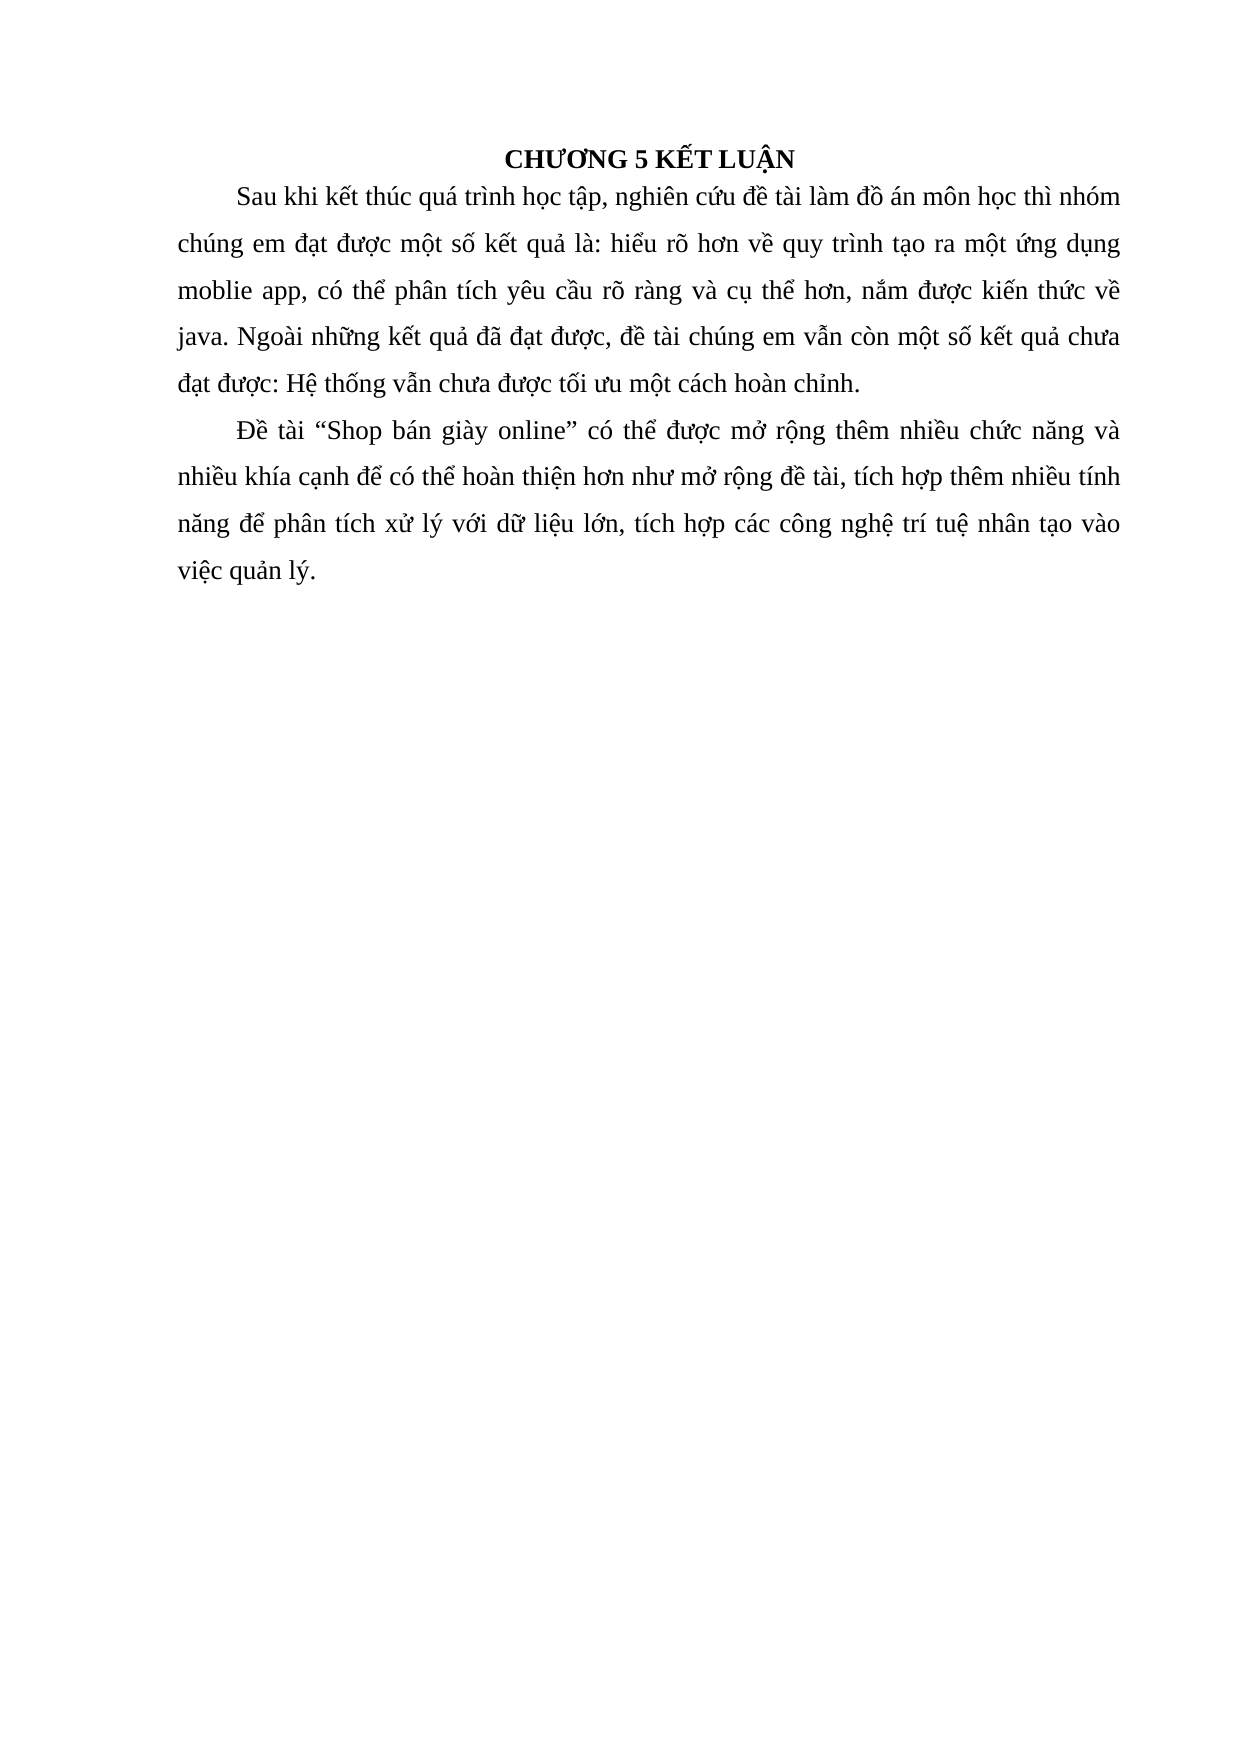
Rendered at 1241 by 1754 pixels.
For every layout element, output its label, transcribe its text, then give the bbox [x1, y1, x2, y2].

text Sau khi kết thúc quá trình học tập, nghiên cứu đề tài làm đồ án môn học thì nhóm chúng em đạt được một số kết quả là: hiểu rõ hơn về quy trình tạo ra một ứng dụng moblie app, có thể phân tích yêu cầu rõ ràng và cụ thể hơn, nắm được kiến thức về java. Ngoài những kết quả đã đạt được, đề tài chúng em vẫn còn một số kết quả chưa đạt được: Hệ thống vẫn chưa được tối ưu một cách hoàn chỉnh. [177, 181, 1122, 398]
subtitle CHƯƠNG 5 KẾT LUẬN [177, 143, 1122, 174]
text Đề tài “Shop bán giày online” có thể được mở rộng thêm nhiều chức năng và nhiều khía cạnh để có thể hoàn thiện hơn như mở rộng đề tài, tích hợp thêm nhiều tính năng để phân tích xử lý với dữ liệu lớn, tích hợp các công nghệ trí tuệ nhân tạo vào việc quản lý. [177, 414, 1122, 585]
